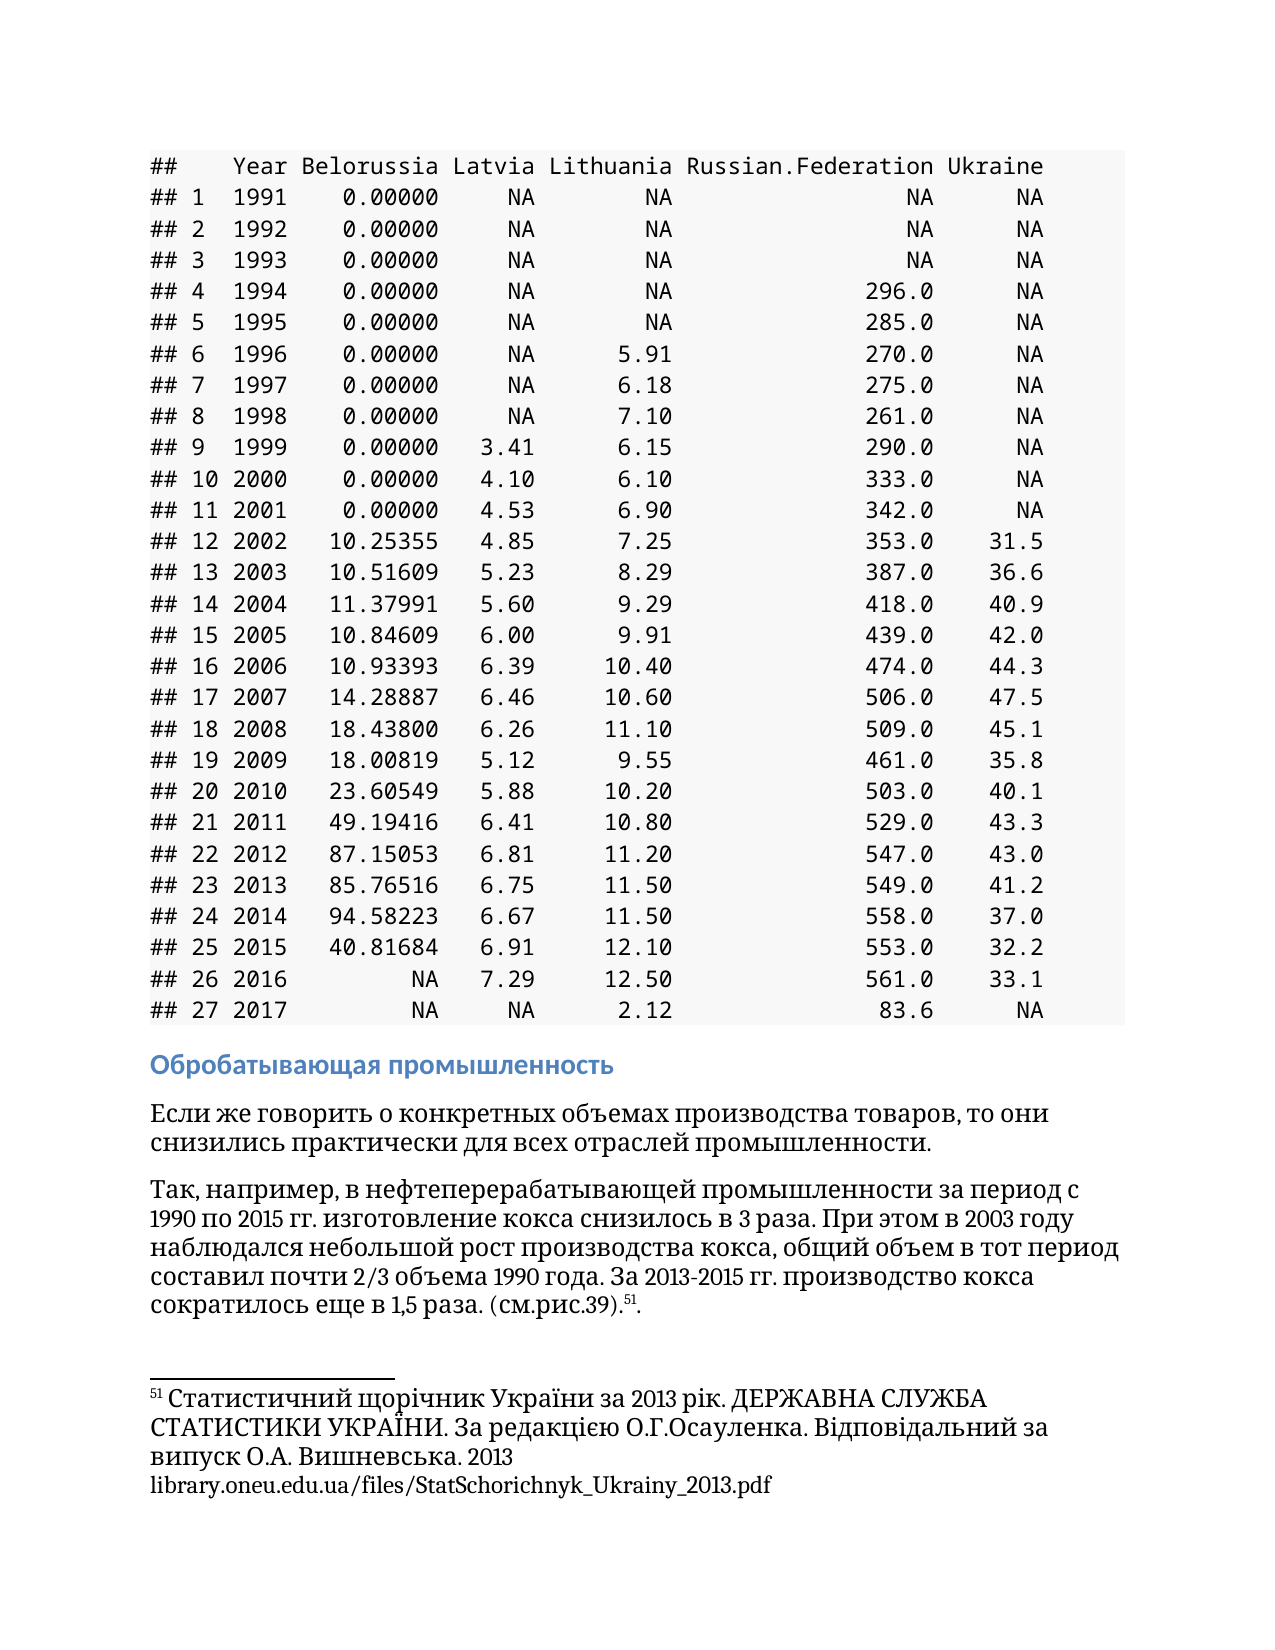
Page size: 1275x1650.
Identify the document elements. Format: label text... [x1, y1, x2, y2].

text Если же говорить о конкретных объемах производства товаров, то они снизились практически для всех отраслей промышленности. [150, 1100, 1125, 1158]
text Так, например, в нефтеперерабатывающей промышленности за период с 1990 по 2015 гг. изготовление кокса снизилось в 3 раза. При этом в 2003 году наблюдался небольшой рост производства кокса, общий объем в тот период составил почти 2/3 объема 1990 года. За 2013-2015 гг. производство кокса сократилось еще в 1,5 раза. (см.рис.39).. [150, 1176, 1125, 1320]
subtitle Обробатывающая промышленность [150, 1046, 1125, 1081]
text ## Year Belorussia Latvia Lithuania Russian.Federation Ukraine ## 1 1991 0.00000 NA NA NA NA ## 2 1992 0.00000 NA NA NA NA ## 3 1993 0.00000 NA NA NA NA ## 4 1994 0.00000 NA NA 296.0 NA ## 5 1995 0.00000 NA NA 285.0 NA ## 6 1996 0.00000 NA 5.91 270.0 NA ## 7 1997 0.00000 NA 6.18 275.0 NA ## 8 1998 0.00000 NA 7.10 261.0 NA ## 9 1999 0.00000 3.41 6.15 290.0 NA ## 10 2000 0.00000 4.10 6.10 333.0 NA ## 11 2001 0.00000 4.53 6.90 342.0 NA ## 12 2002 10.25355 4.85 7.25 353.0 31.5 ## 13 2003 10.51609 5.23 8.29 387.0 36.6 ## 14 2004 11.37991 5.60 9.29 418.0 40.9 ## 15 2005 10.84609 6.00 9.91 439.0 42.0 ## 16 2006 10.93393 6.39 10.40 474.0 44.3 ## 17 2007 14.28887 6.46 10.60 506.0 47.5 ## 18 2008 18.43800 6.26 11.10 509.0 45.1 ## 19 2009 18.00819 5.12 9.55 461.0 35.8 ## 20 2010 23.60549 5.88 10.20 503.0 40.1 ## 21 2011 49.19416 6.41 10.80 529.0 43.3 ## 22 2012 87.15053 6.81 11.20 547.0 43.0 ## 23 2013 85.76516 6.75 11.50 549.0 41.2 ## 24 2014 94.58223 6.67 11.50 558.0 37.0 ## 25 2015 40.81684 6.91 12.10 553.0 32.2 ## 26 2016 NA 7.29 12.50 561.0 33.1 ## 27 2017 NA NA 2.12 83.6 NA [150, 150, 1125, 1025]
